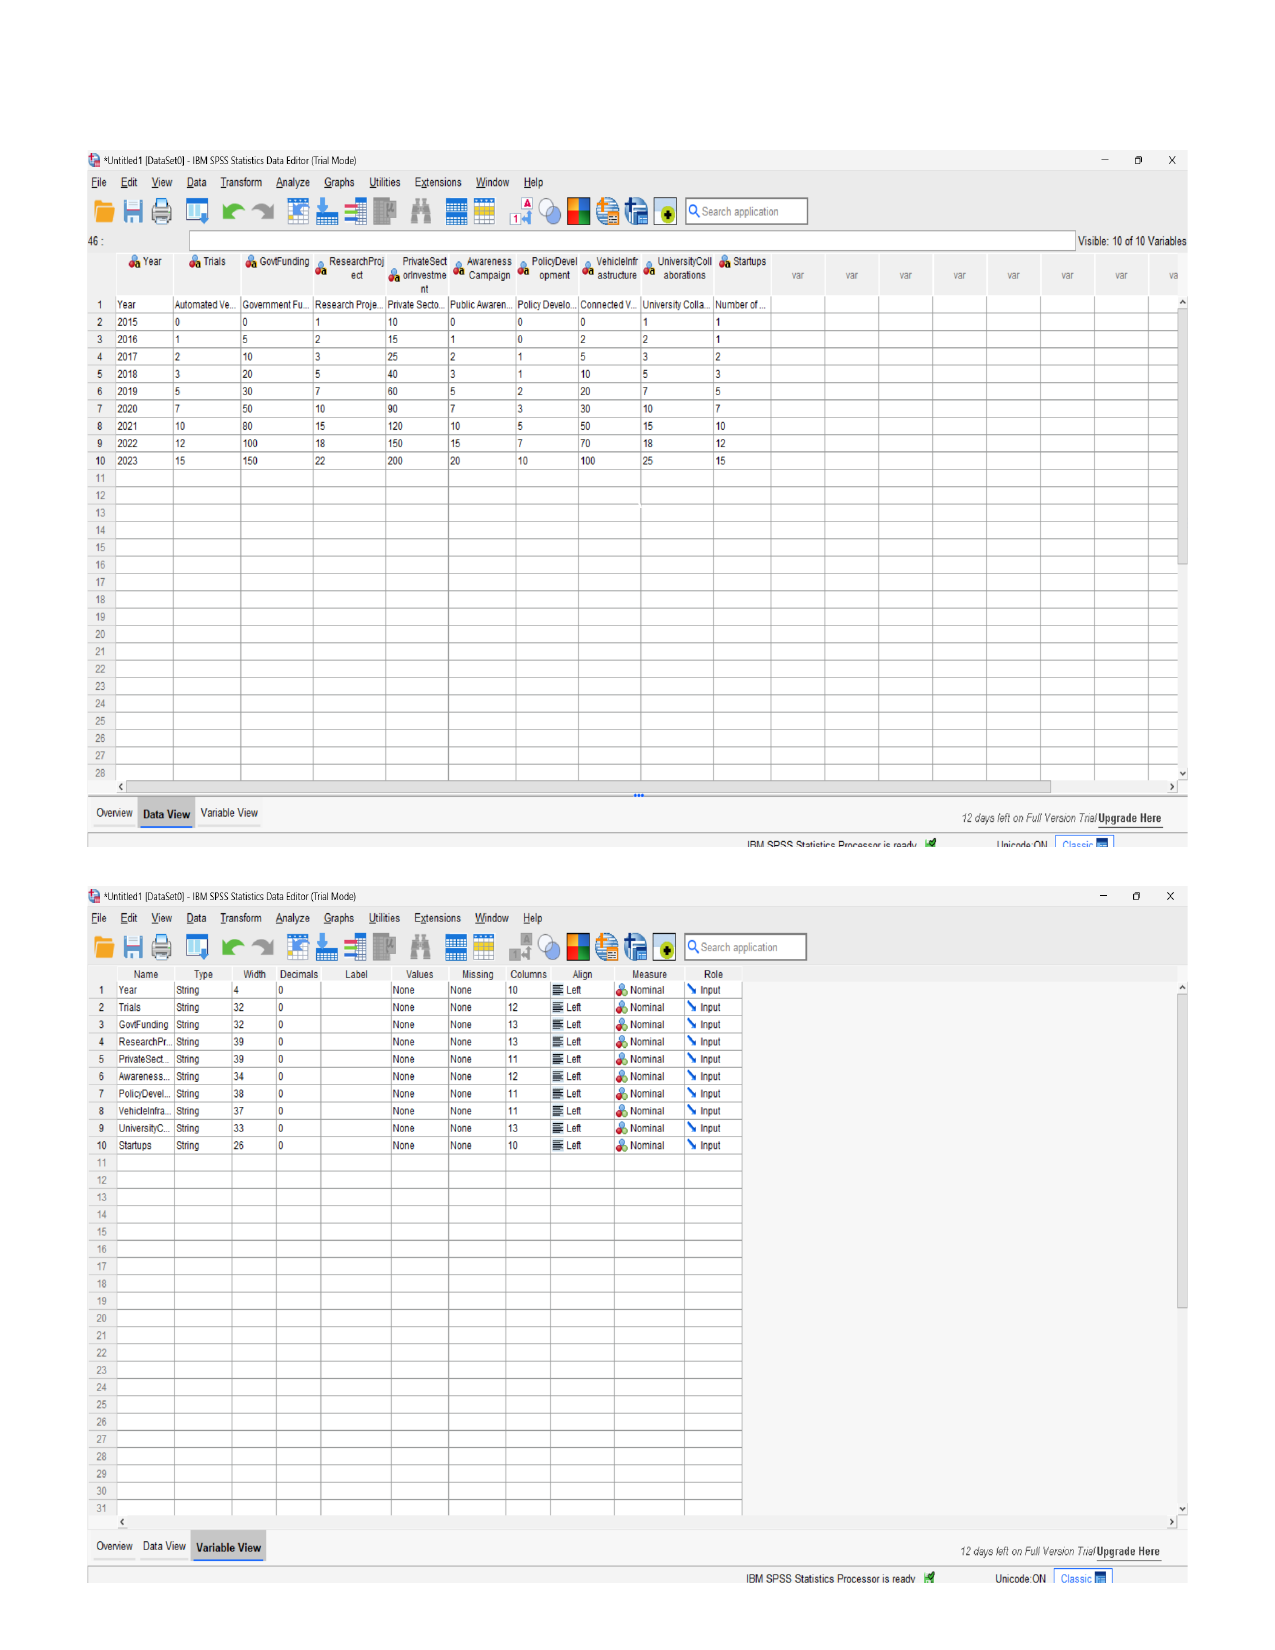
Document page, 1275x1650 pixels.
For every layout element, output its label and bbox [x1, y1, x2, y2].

picture [87, 886, 1188, 1583]
picture [87, 150, 1188, 847]
